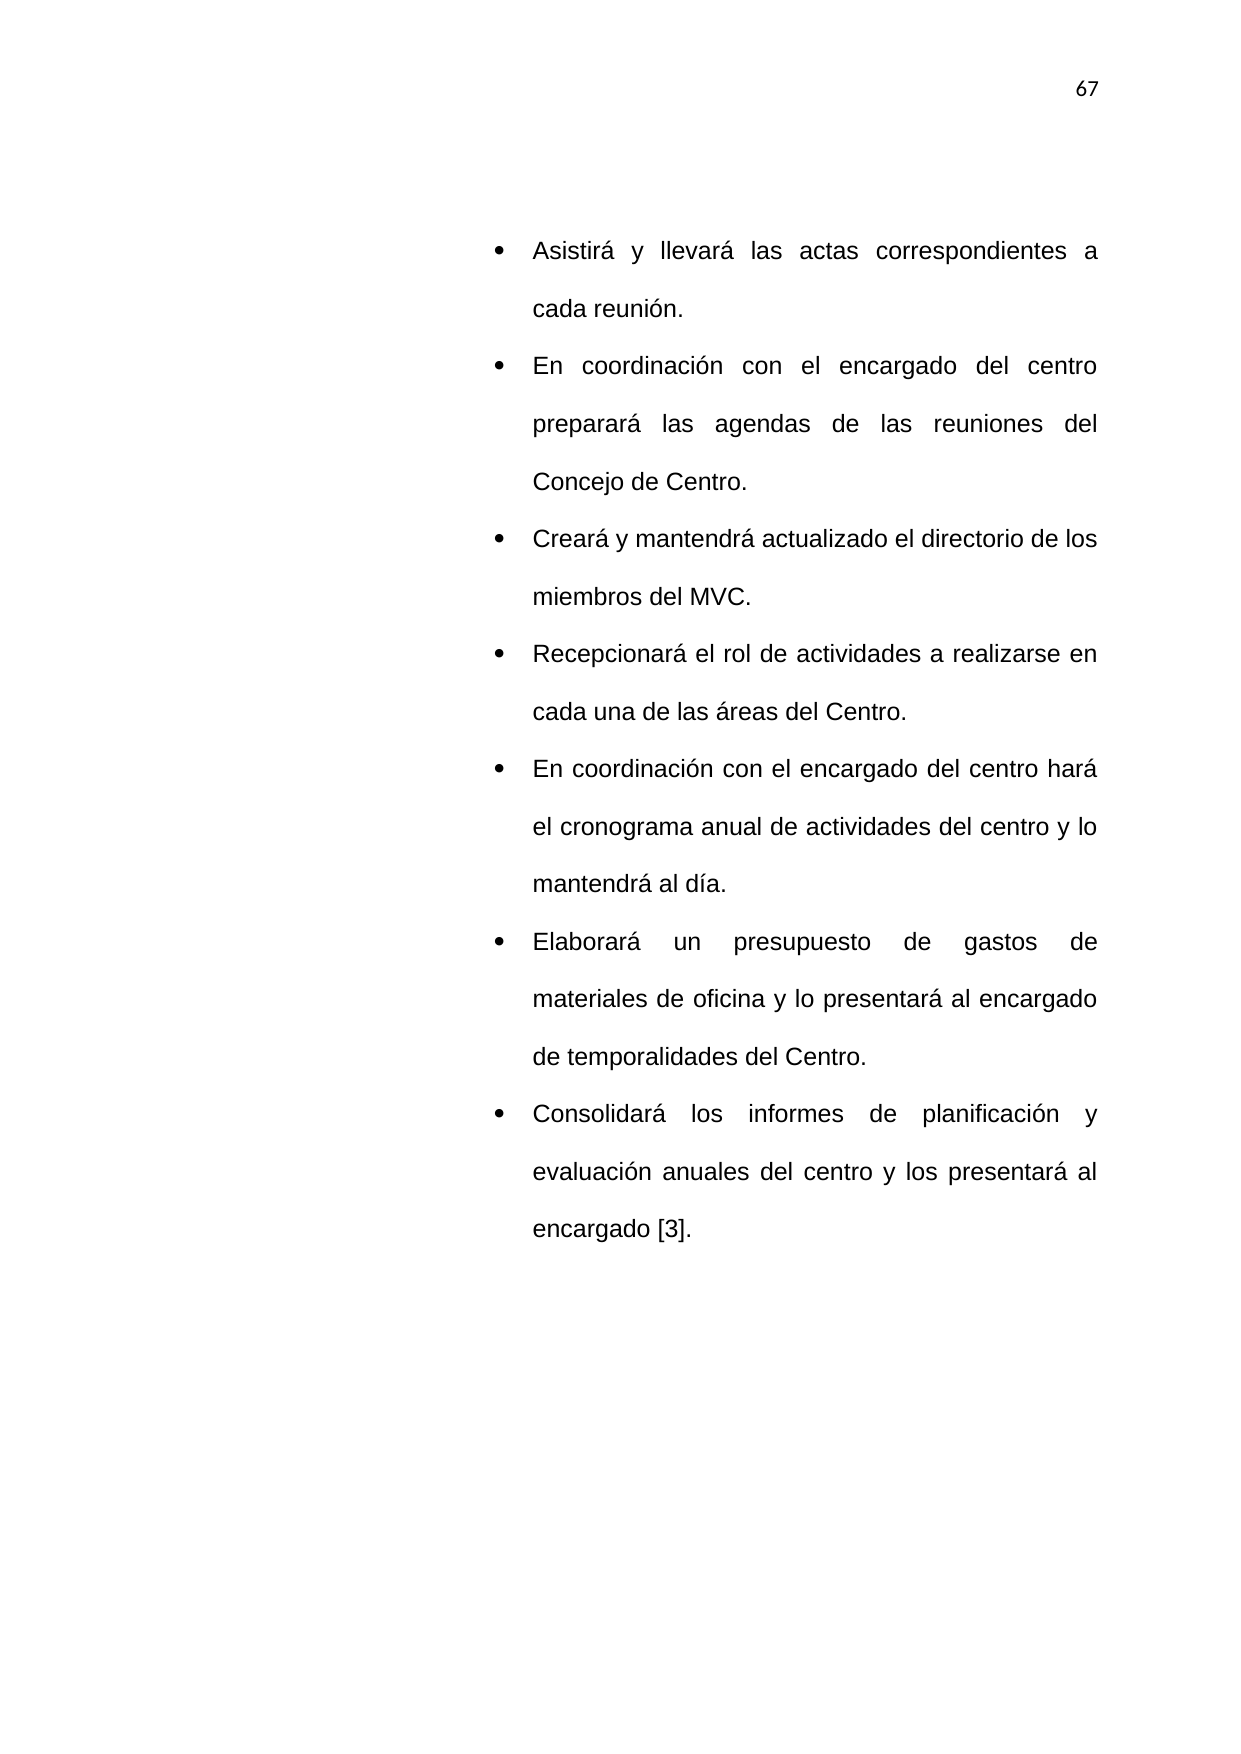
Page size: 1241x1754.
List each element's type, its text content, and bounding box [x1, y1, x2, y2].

list Recepcionará el rol de actividades a realizarse en cada una de las áreas del Centro. [495, 639, 1098, 725]
list En coordinación con el encargado del centro hará el cronograma anual de actividades del centro y lo mantendrá al día. [495, 754, 1098, 898]
list Consolidará los informes de planificación y evaluación anuales del centro y los presentará al encargado [3]. [495, 1099, 1098, 1243]
list Asistirá y llevará las actas correspondientes a cada reunión. [495, 236, 1098, 323]
list En coordinación con el encargado del centro preparará las agendas de las reuniones del Concejo de Centro. [495, 351, 1098, 495]
list Creará y mantendrá actualizado el directorio de los miembros del MVC. [495, 524, 1098, 610]
list Elaborará un presupuesto de gastos de materiales de oficina y lo presentará al encargado de temporalidades del Centro. [495, 927, 1098, 1071]
